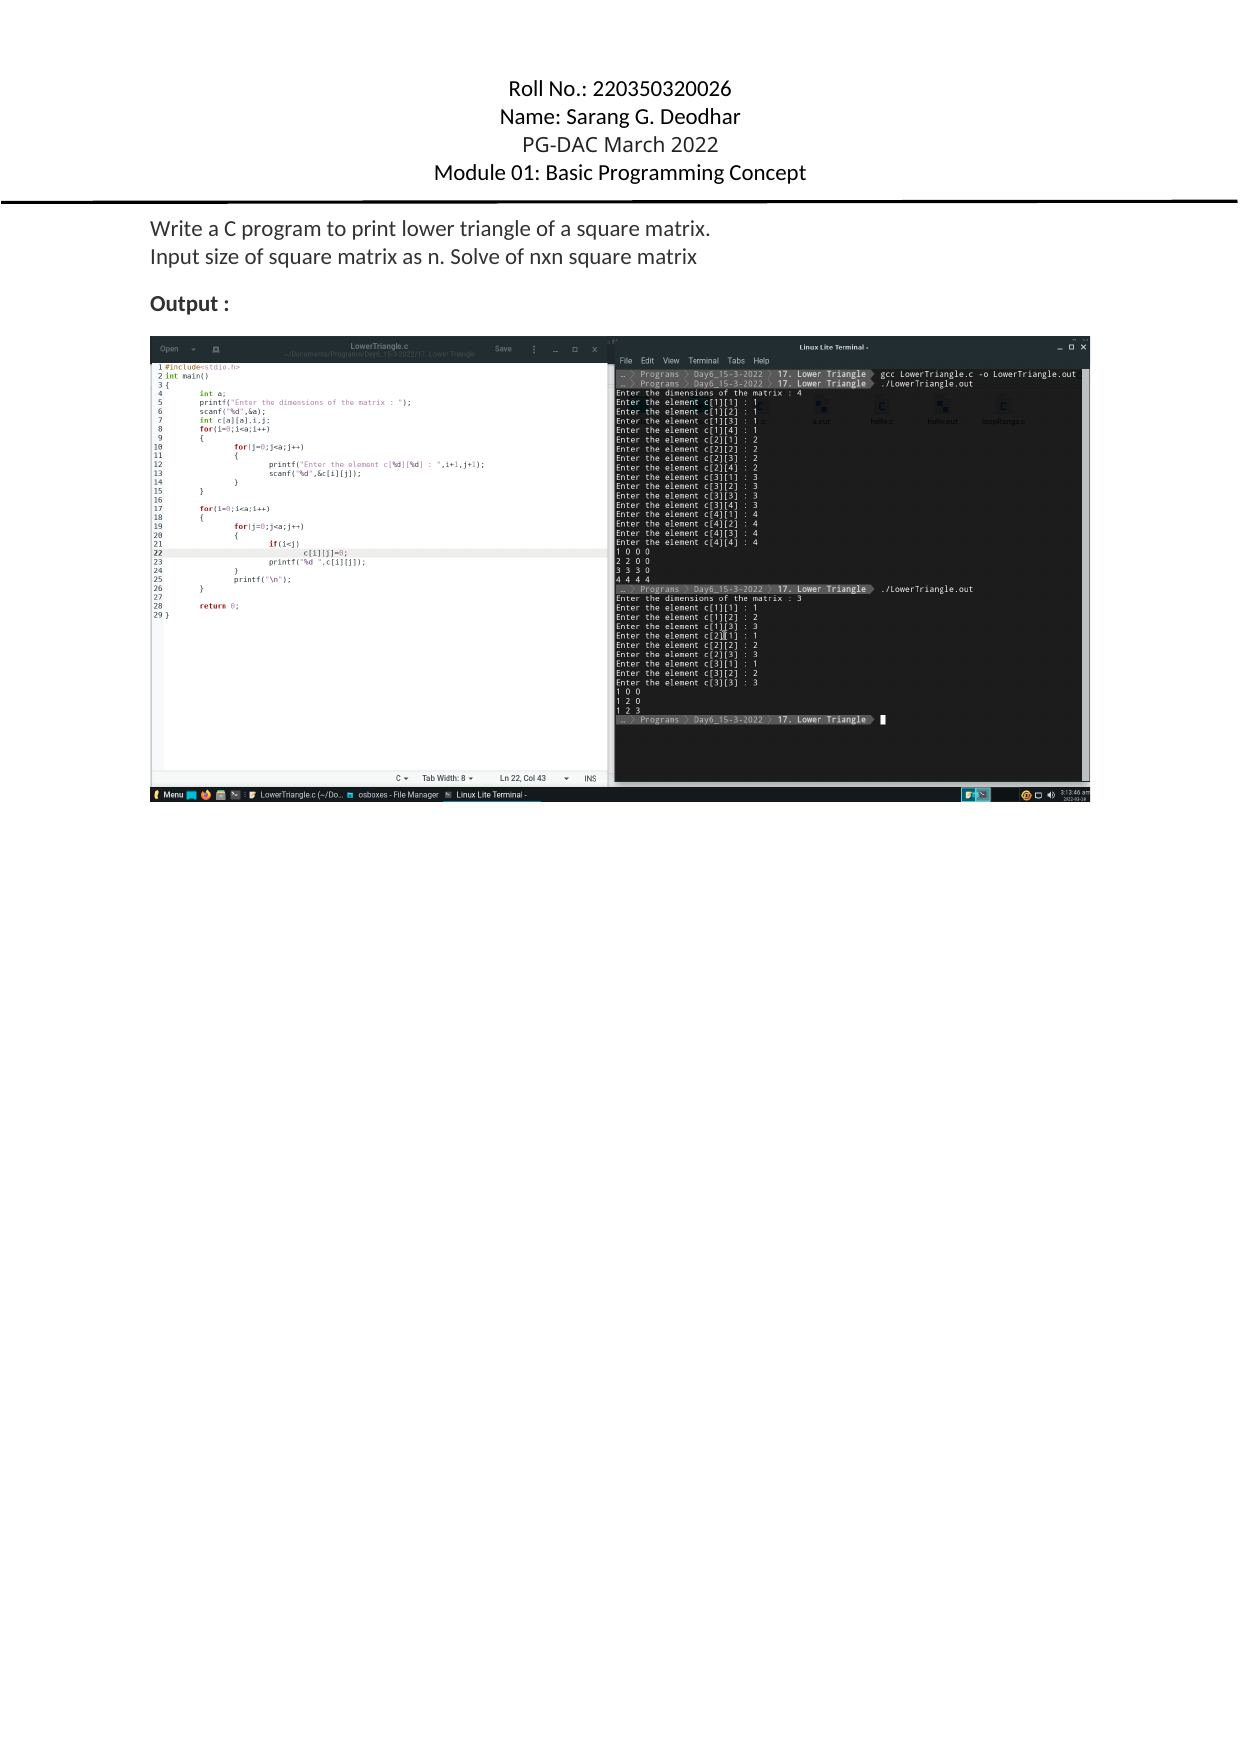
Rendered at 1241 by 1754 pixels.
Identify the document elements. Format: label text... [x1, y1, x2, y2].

text Input size of square matrix as n. Solve of nxn square matrix [150, 242, 1090, 270]
picture [150, 336, 1091, 802]
text Output : [150, 289, 1090, 317]
text Write a C program to print lower triangle of a square matrix. [150, 214, 1090, 242]
